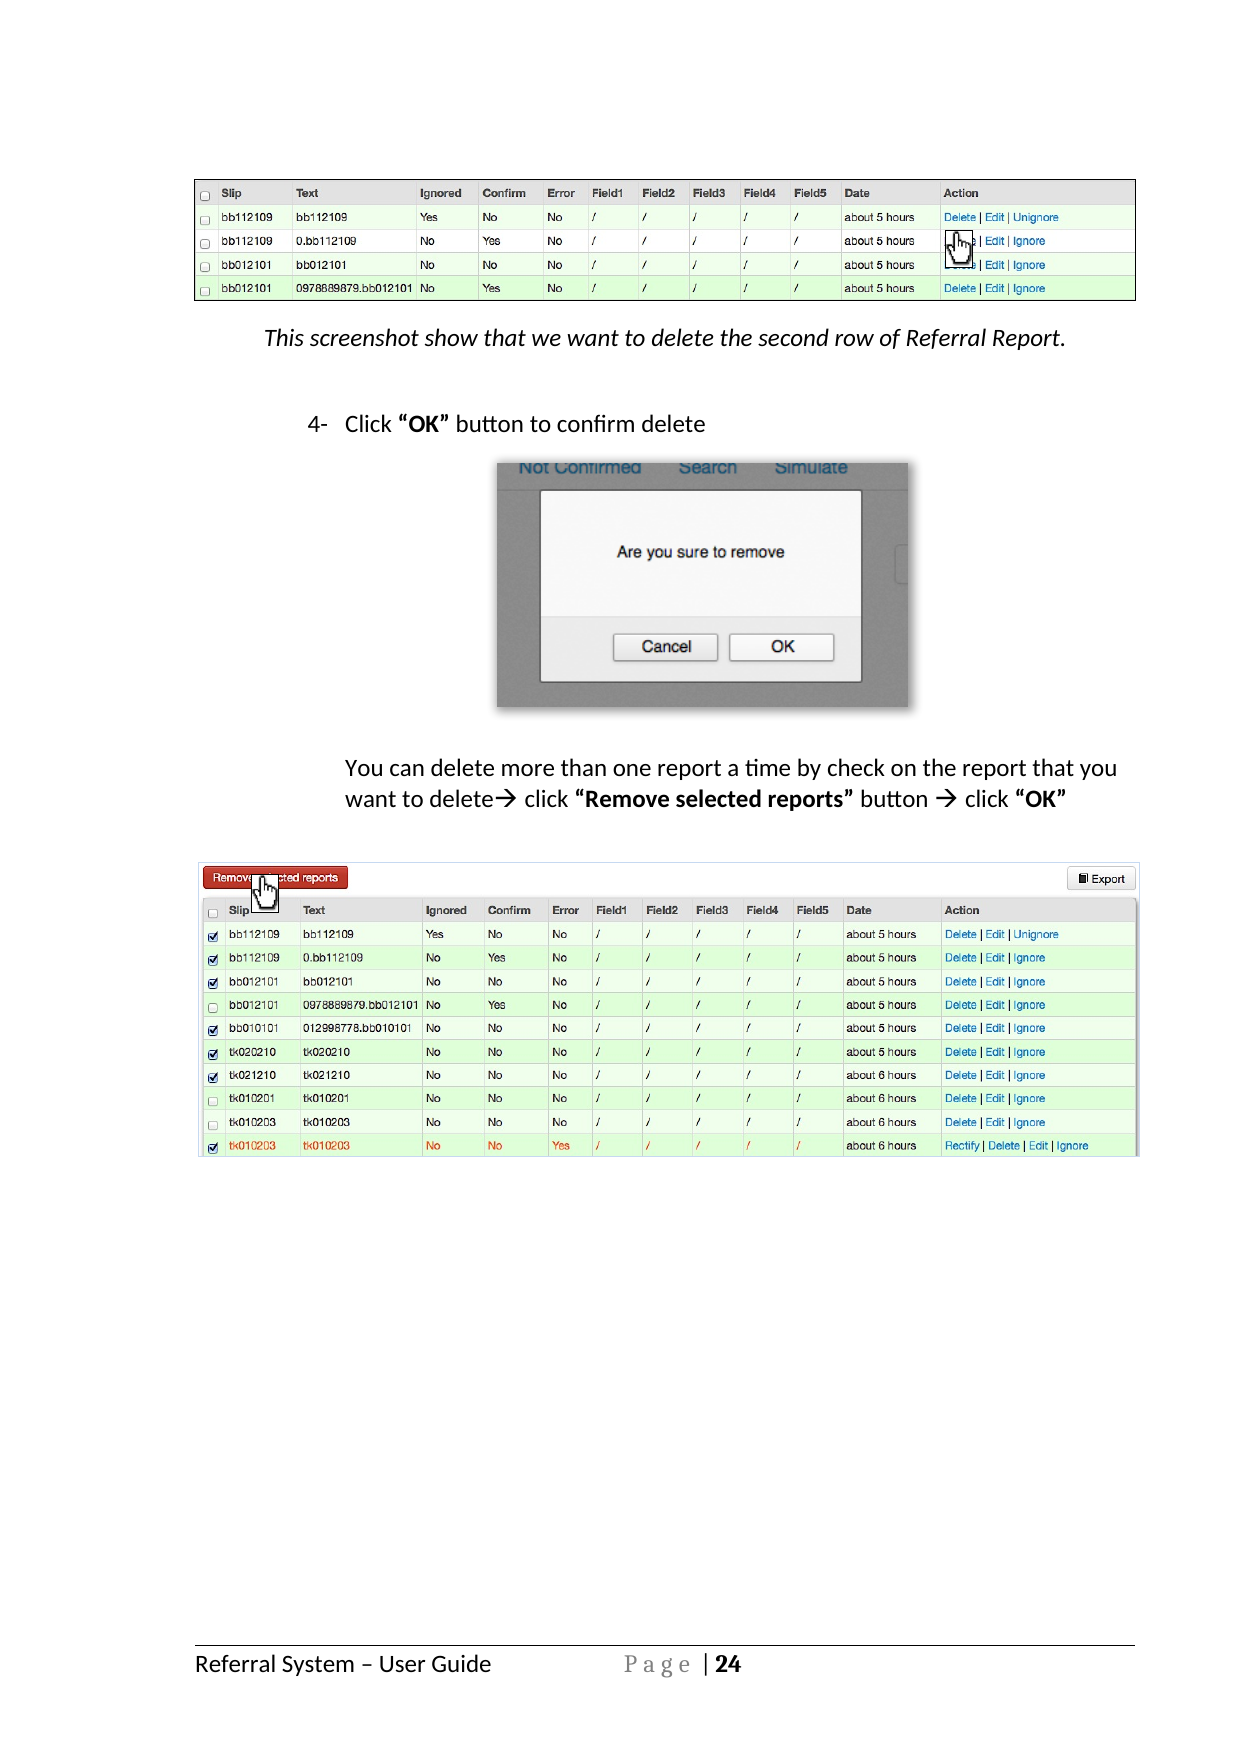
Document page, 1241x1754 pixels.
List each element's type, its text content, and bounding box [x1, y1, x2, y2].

picture [497, 463, 908, 707]
picture [195, 180, 1135, 300]
list Click “OK” button to confirm delete [307, 408, 1135, 439]
text You can delete more than one report a time by check on the report that you want to delete click “Remove selected reports” button click “OK” [345, 752, 1135, 813]
picture [199, 863, 1139, 1156]
text This screenshot show that we want to delete the second row of Referral Report. [195, 322, 1135, 353]
